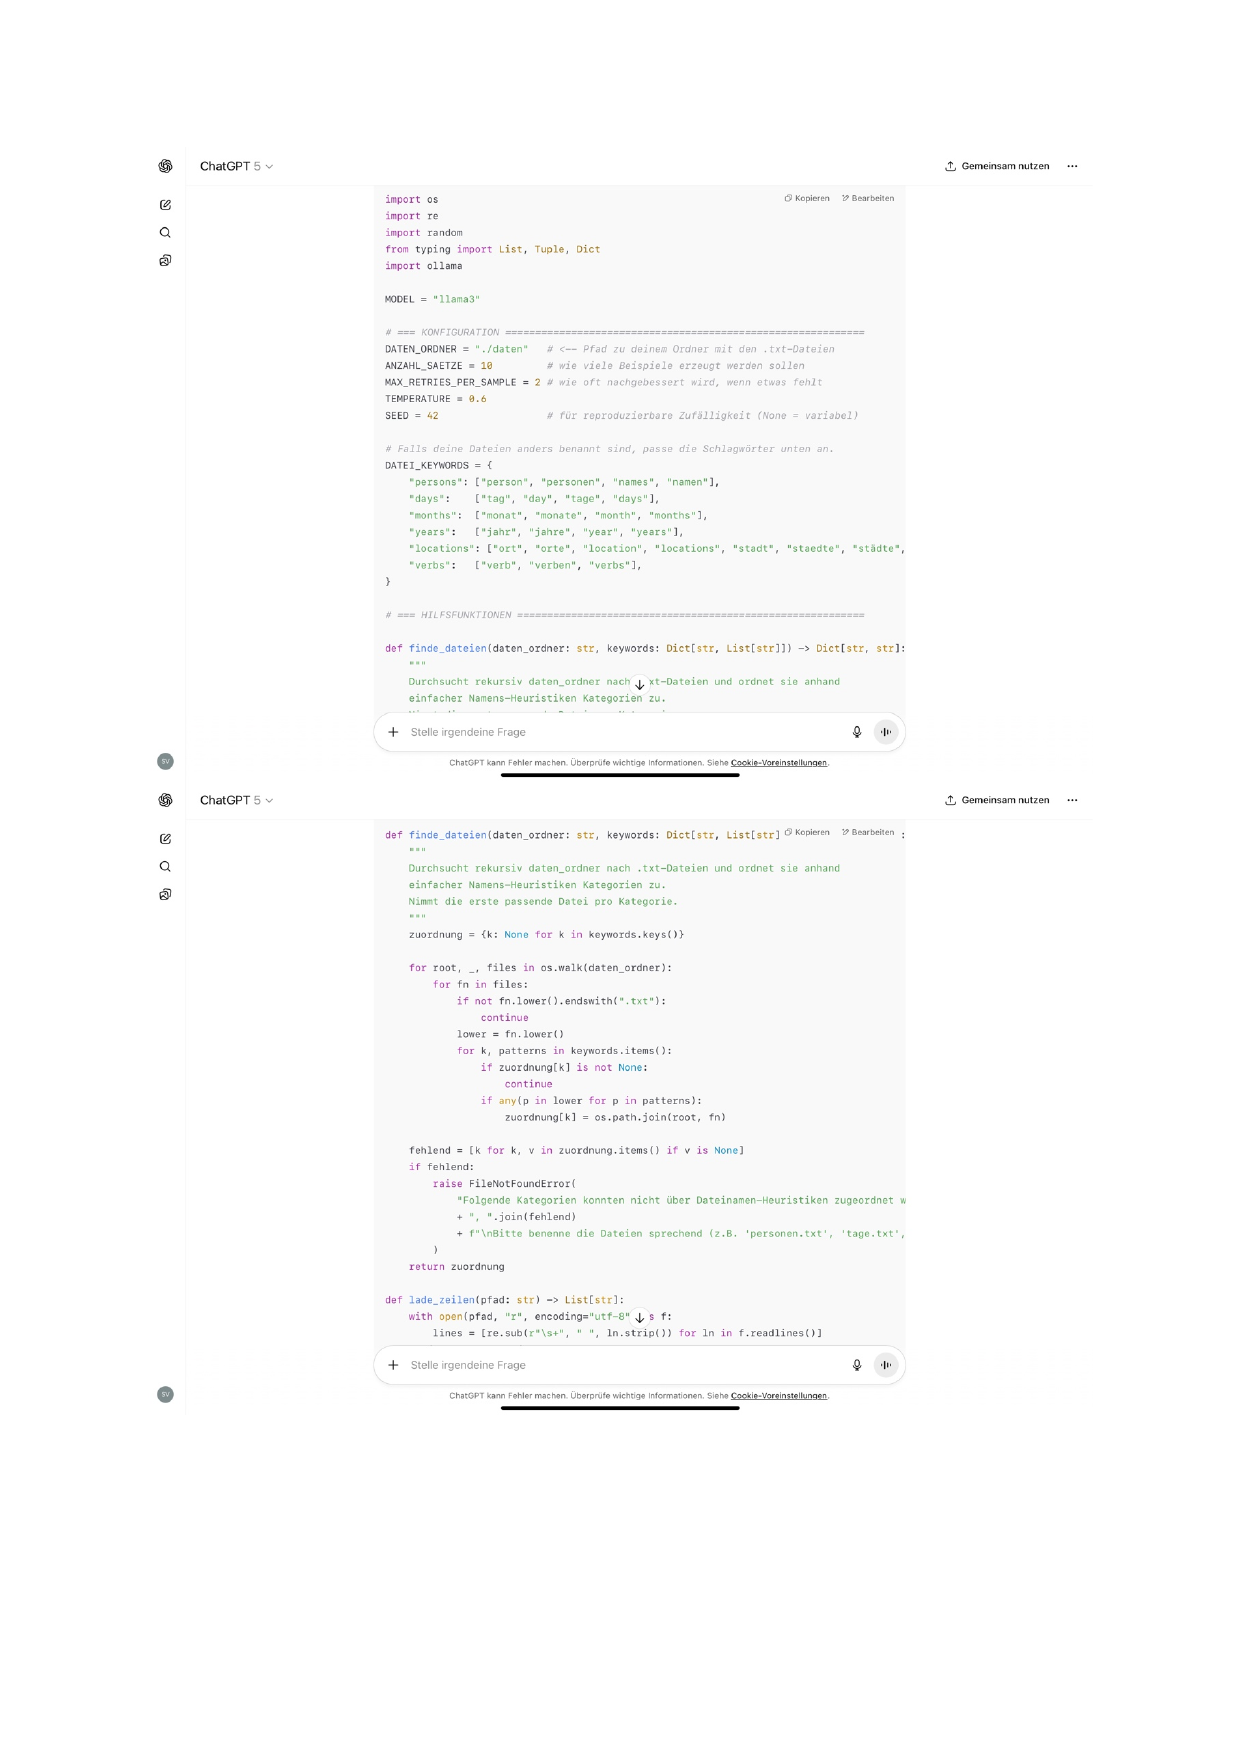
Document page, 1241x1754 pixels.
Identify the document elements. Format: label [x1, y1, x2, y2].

picture [147, 147, 1093, 1415]
